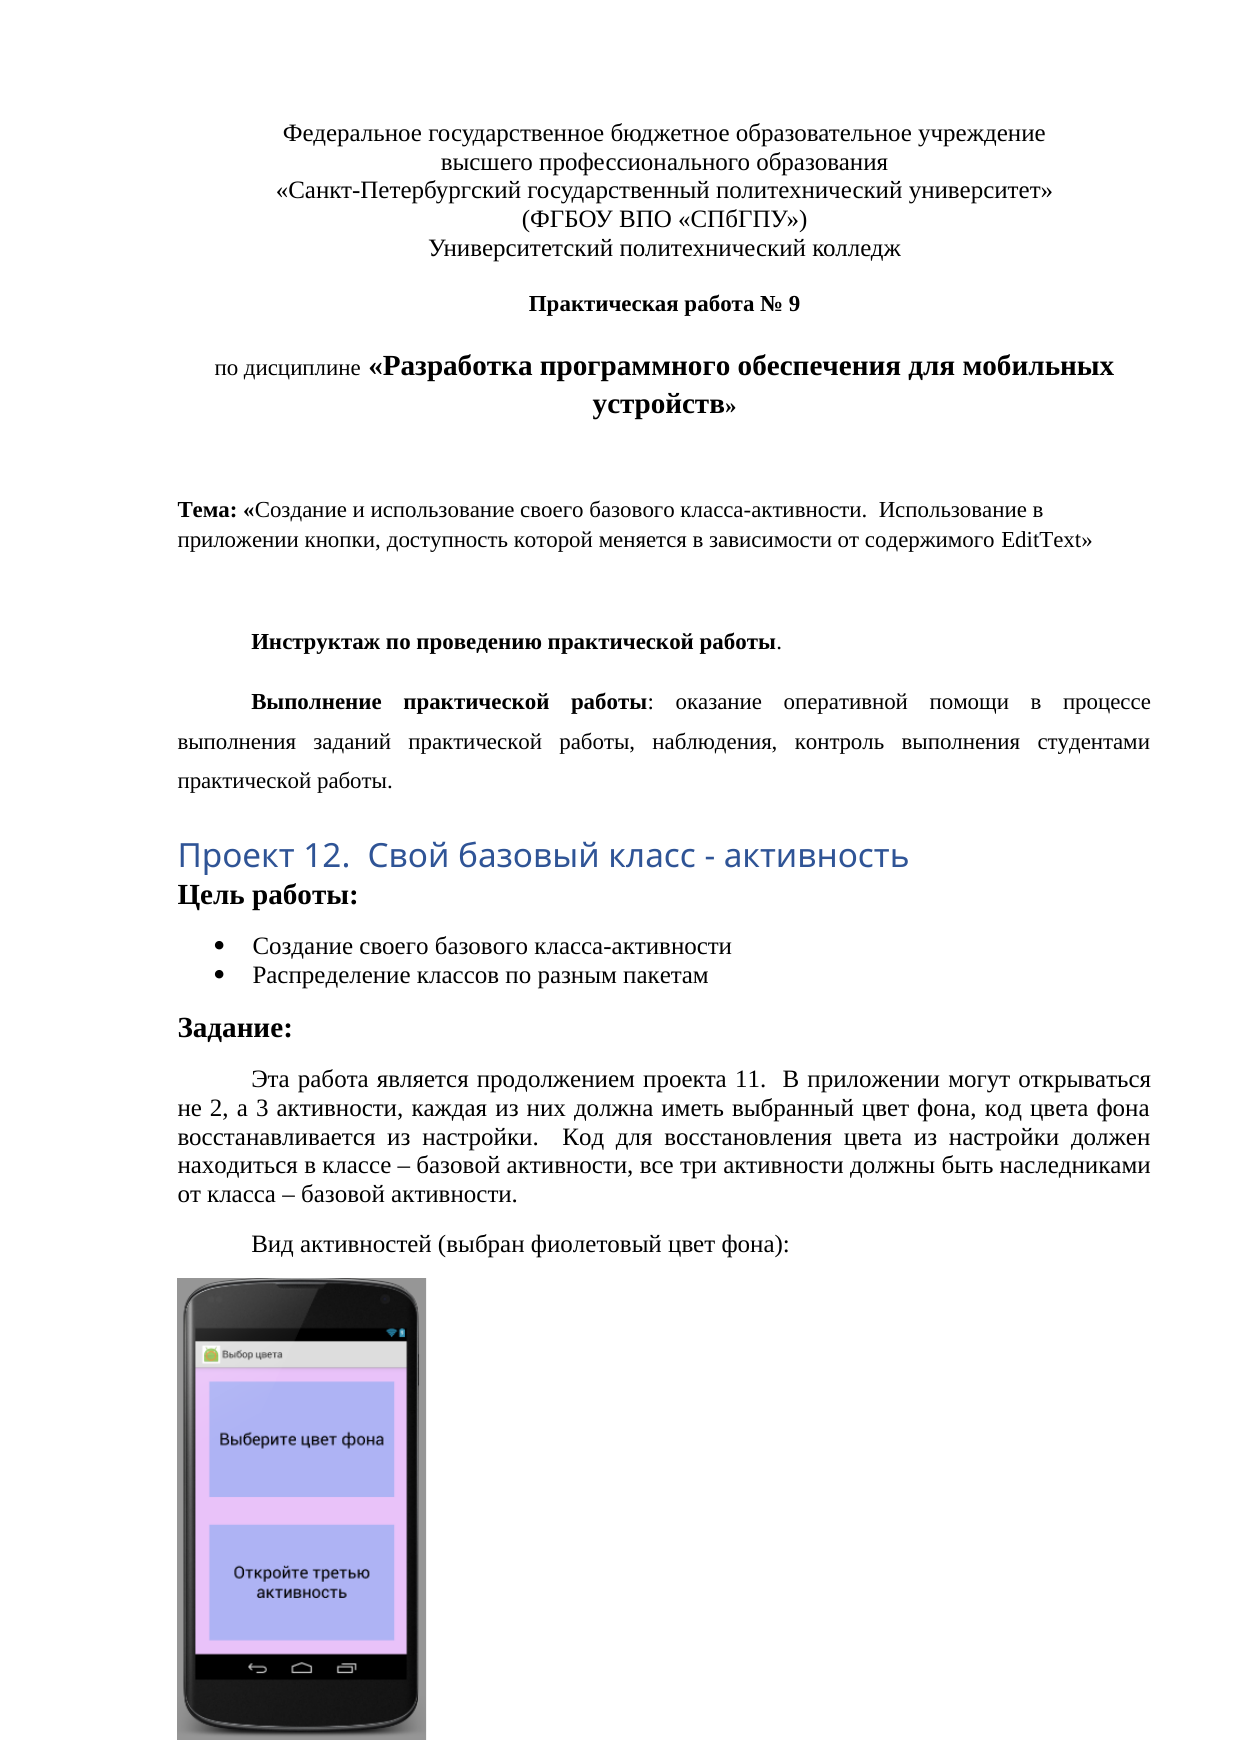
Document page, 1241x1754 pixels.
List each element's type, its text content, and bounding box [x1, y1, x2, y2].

text по дисциплине «Разработка программного обеспечения для мобильных устройств» [177, 348, 1152, 420]
text Задание: [177, 1010, 1152, 1043]
text Тема: «Создание и использование своего базового класса-активности. Использование в приложении кнопки, доступность которой меняется в зависимости от содержимого EditText» [177, 496, 1152, 552]
text Цель работы: [177, 877, 1152, 911]
subtitle Проект 12. Свой базовый класс - активность [177, 832, 1152, 877]
text Инструктаж по проведению практической работы. [177, 628, 1152, 654]
text Практическая работа № 9 [177, 290, 1152, 316]
text (ФГБОУ ВПО «СПбГПУ») [177, 204, 1152, 233]
text Федеральное государственное бюджетное образовательное учреждение [177, 118, 1152, 147]
text Университетский политехнический колледж [177, 233, 1152, 262]
text высшего профессионального образования [177, 147, 1152, 176]
picture [177, 1278, 427, 1740]
list Распределение классов по разным пакетам [215, 960, 1152, 989]
list Создание своего базового класса-активности [215, 931, 1152, 960]
text Вид активностей (выбран фиолетовый цвет фона): [177, 1229, 1152, 1257]
text Эта работа является продолжением проекта 11. В приложении могут открываться не 2, а 3 активности, каждая из них должна иметь выбранный цвет фона, код цвета фона восстанавливается из настройки. Код для восстановления цвета из настройки должен находиться в классе – базовой активности, все три активности должны быть наследниками от класса – базовой активности. [177, 1064, 1152, 1208]
text Выполнение практической работы: оказание оперативной помощи в процессе выполнения заданий практической работы, наблюдения, контроль выполнения студентами практической работы. [177, 688, 1152, 793]
text «Санкт-Петербургский государственный политехнический университет» [177, 176, 1152, 204]
